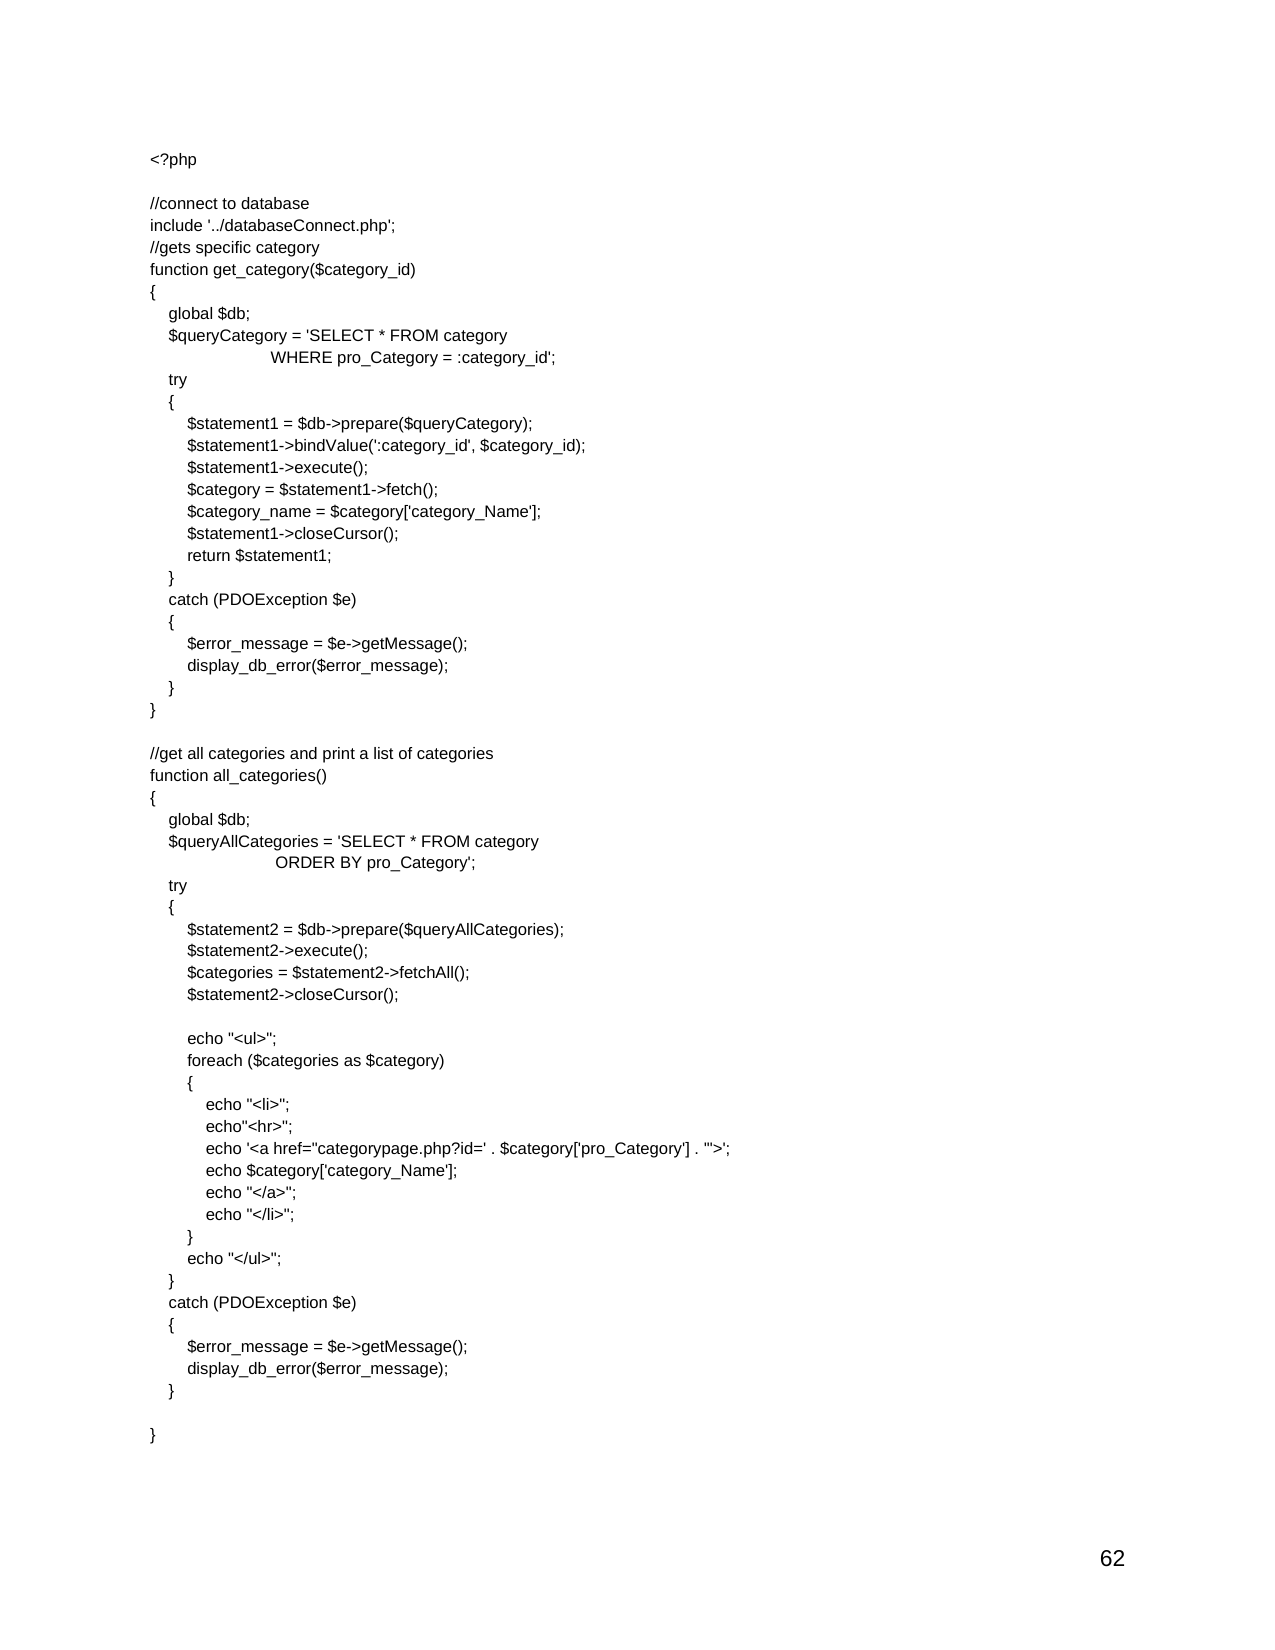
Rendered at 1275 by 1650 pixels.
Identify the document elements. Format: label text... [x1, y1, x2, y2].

text { [150, 392, 1125, 411]
text catch (PDOException $e) [150, 589, 1125, 609]
text echo"<hr>"; [150, 1117, 1125, 1136]
text $statement1->bindValue(':category_id', $category_id); [150, 436, 1125, 455]
text display_db_error($error_message); [150, 1359, 1125, 1378]
text { [150, 787, 1125, 807]
text echo "</li>"; [150, 1205, 1125, 1224]
text $categories = $statement2->fetchAll(); [150, 963, 1125, 982]
text { [150, 1073, 1125, 1092]
text //get all categories and print a list of categories [150, 743, 1125, 763]
text $statement2 = $db->prepare($queryAllCategories); [150, 919, 1125, 938]
text { [150, 282, 1125, 301]
text //gets specific category [150, 238, 1125, 257]
text //connect to database [150, 194, 1125, 213]
text WHERE pro_Category = :category_id'; [150, 348, 1125, 367]
text $statement1->execute(); [150, 458, 1125, 477]
text function get_category($category_id) [150, 260, 1125, 279]
text } [150, 1381, 1125, 1400]
text $statement2->execute(); [150, 941, 1125, 960]
text try [150, 370, 1125, 389]
text } [150, 677, 1125, 697]
text $statement1->closeCursor(); [150, 524, 1125, 543]
text $queryCategory = 'SELECT * FROM category [150, 326, 1125, 345]
text $statement2->closeCursor(); [150, 985, 1125, 1004]
text catch (PDOException $e) [150, 1293, 1125, 1312]
text } [150, 1227, 1125, 1246]
text ORDER BY pro_Category'; [150, 853, 1125, 872]
text } [150, 699, 1125, 719]
text echo $category['category_Name']; [150, 1161, 1125, 1180]
text $queryAllCategories = 'SELECT * FROM category [150, 831, 1125, 851]
text $error_message = $e->getMessage(); [150, 633, 1125, 653]
text $statement1 = $db->prepare($queryCategory); [150, 414, 1125, 433]
text display_db_error($error_message); [150, 656, 1125, 675]
text echo "</a>"; [150, 1183, 1125, 1202]
text $category_name = $category['category_Name']; [150, 502, 1125, 521]
text function all_categories() [150, 765, 1125, 784]
text global $db; [150, 809, 1125, 828]
text echo "</ul>"; [150, 1249, 1125, 1268]
text include '../databaseConnect.php'; [150, 216, 1125, 235]
text } [150, 1425, 1125, 1444]
text $error_message = $e->getMessage(); [150, 1337, 1125, 1356]
text echo "<li>"; [150, 1095, 1125, 1114]
text <?php [150, 150, 1125, 169]
text { [150, 897, 1125, 916]
text } [150, 568, 1125, 587]
text echo '<a href="categorypage.php?id=' . $category['pro_Category'] . '">'; [150, 1139, 1125, 1158]
text { [150, 1315, 1125, 1334]
text try [150, 875, 1125, 894]
text global $db; [150, 304, 1125, 323]
text $category = $statement1->fetch(); [150, 480, 1125, 499]
text echo "<ul>"; [150, 1029, 1125, 1048]
text { [150, 612, 1125, 631]
text } [150, 1271, 1125, 1290]
text foreach ($categories as $category) [150, 1051, 1125, 1070]
text return $statement1; [150, 546, 1125, 565]
